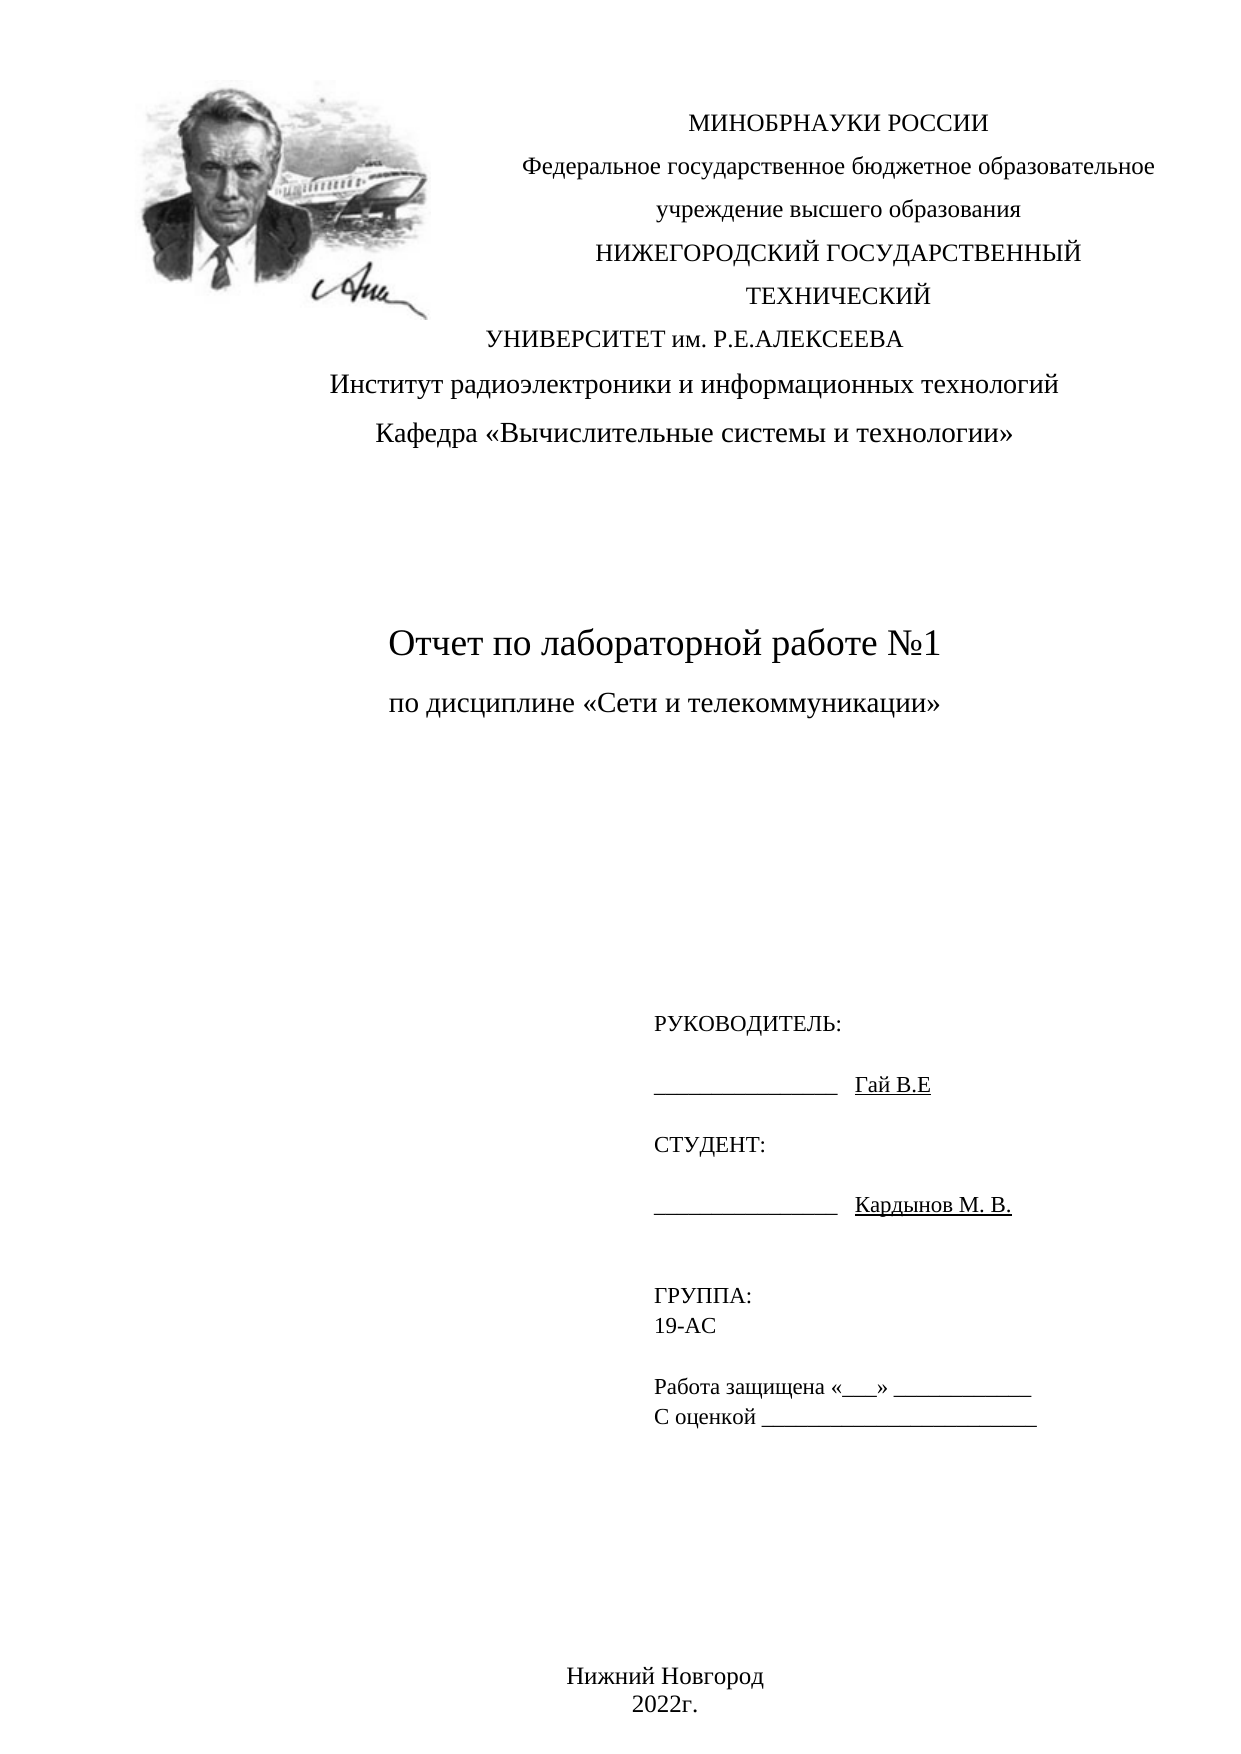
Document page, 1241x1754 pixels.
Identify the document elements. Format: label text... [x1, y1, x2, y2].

text Кафедра «Вычислительные системы и технологии» [226, 416, 1163, 449]
text 19-АС [654, 1312, 1163, 1339]
text Работа защищена «___» ____________ [654, 1373, 1163, 1399]
text по дисциплине «Сети и телекоммуникации» [167, 685, 1163, 718]
text Институт радиоэлектроники и информационных технологий [226, 367, 1163, 399]
text Отчет по лабораторной работе №1 [167, 620, 1163, 663]
text ________________ Кардынов М. В. [654, 1192, 1163, 1218]
text ГРУППА: [654, 1282, 1163, 1308]
text С оценкой ________________________ [654, 1403, 1163, 1429]
text РУКОВОДИТЕЛЬ: [654, 1010, 1163, 1037]
text Федеральное государственное бюджетное образовательное учреждение высшего образования [431, 151, 1163, 223]
text СТУДЕНТ: [654, 1131, 1163, 1157]
text Нижний Новгород [167, 1661, 1163, 1689]
text ________________ Гай В.Е [654, 1071, 1163, 1097]
text НИЖЕГОРОДСКИЙ ГОСУДАРСТВЕННЫЙ ТЕХНИЧЕСКИЙ [431, 238, 1163, 309]
text 2022г. [167, 1689, 1163, 1718]
text УНИВЕРСИТЕТ им. Р.Е.АЛЕКСЕЕВА [226, 324, 1163, 353]
text МИНОБРНАУКИ РОССИИ [431, 108, 1163, 137]
